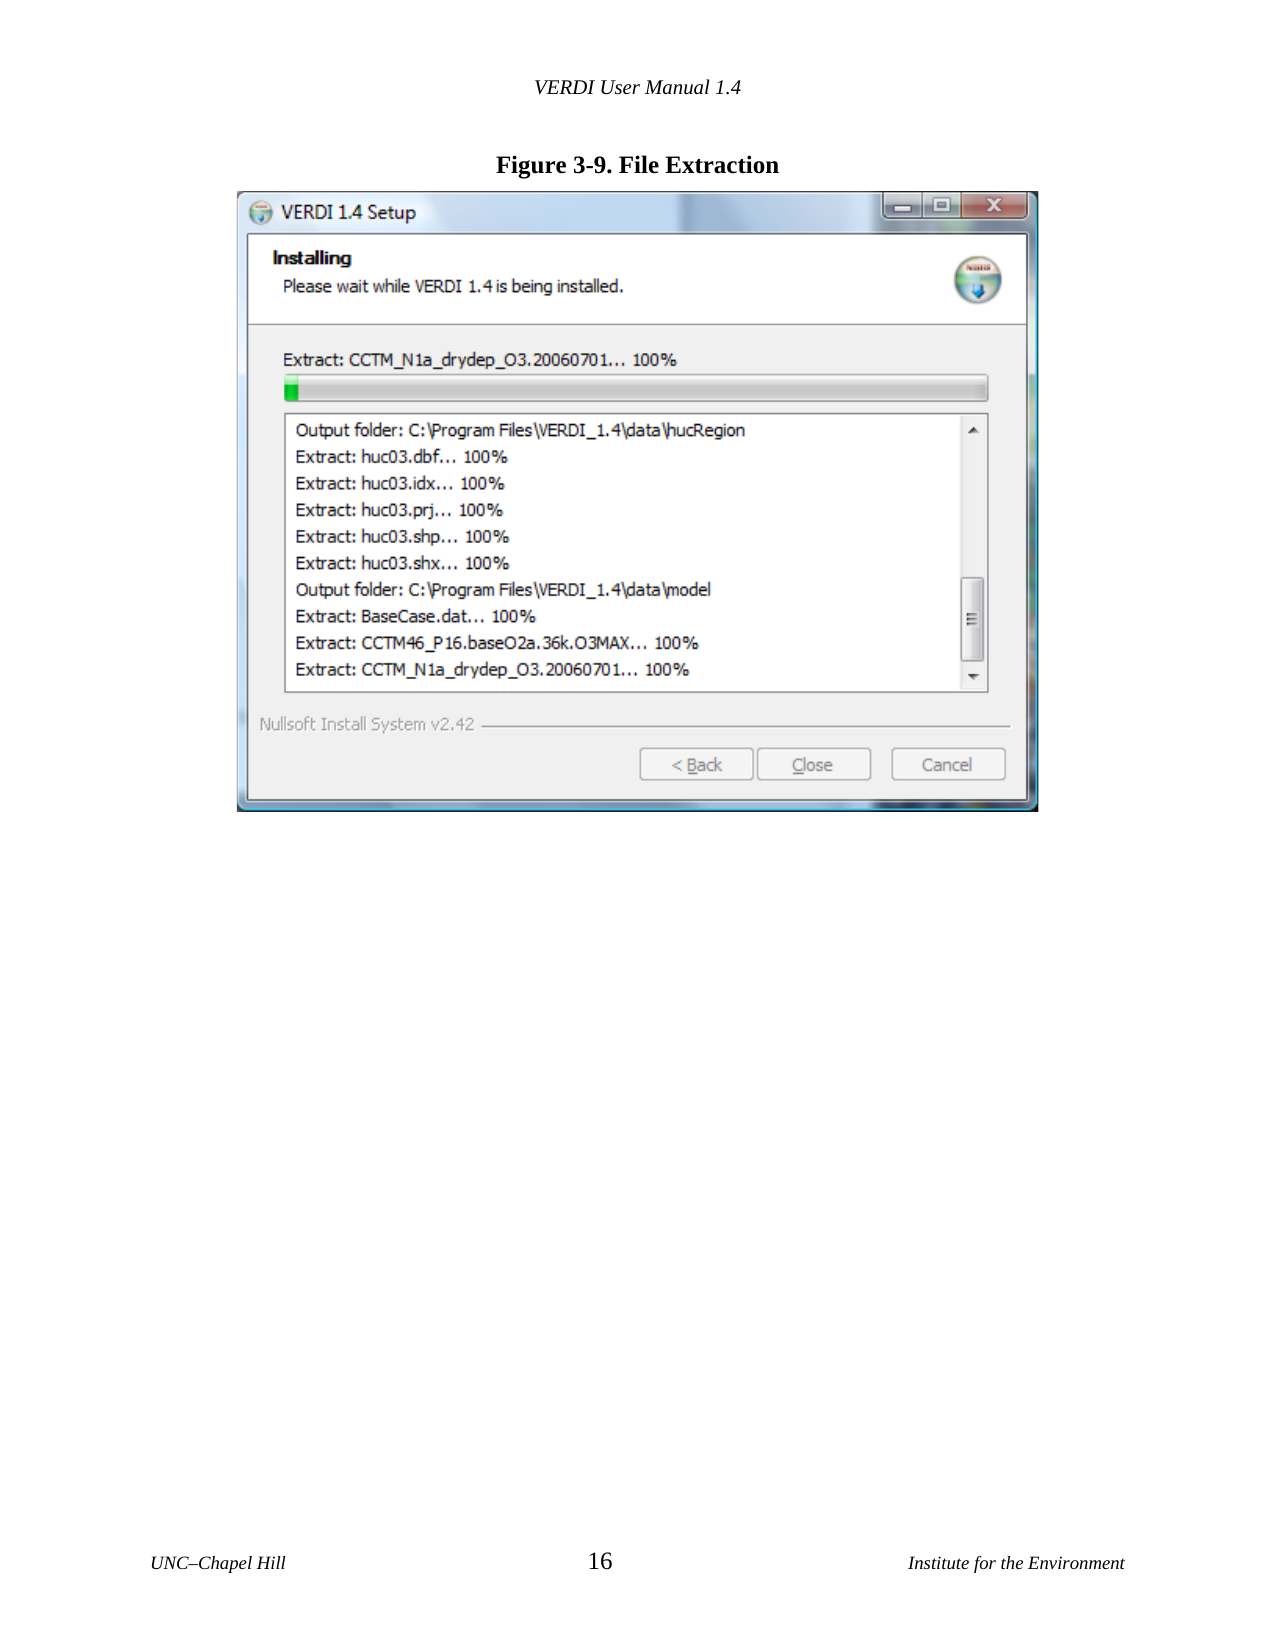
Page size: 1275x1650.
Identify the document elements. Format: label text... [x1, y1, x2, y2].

picture [236, 191, 1039, 812]
